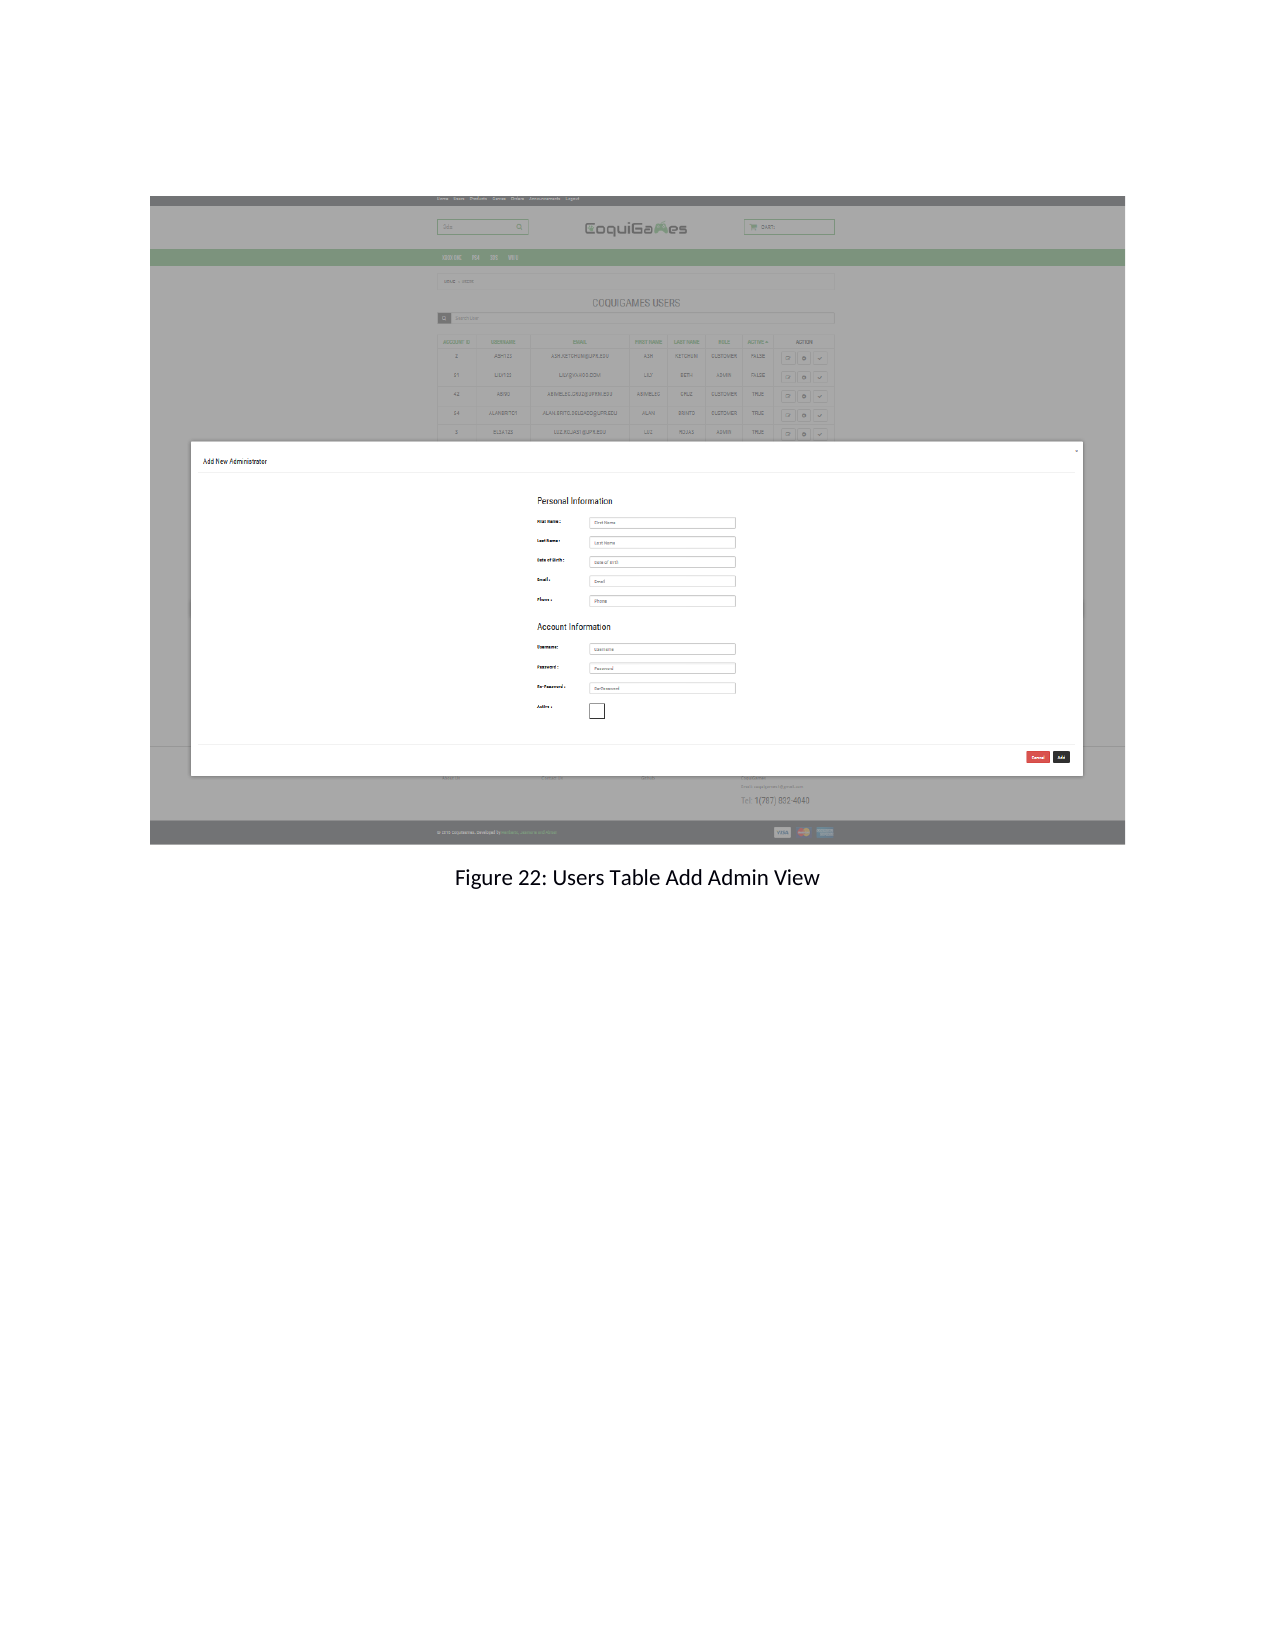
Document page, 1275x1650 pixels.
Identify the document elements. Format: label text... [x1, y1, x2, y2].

picture [150, 196, 1125, 845]
text Figure 22: Users Table Add Admin View [150, 863, 1125, 891]
